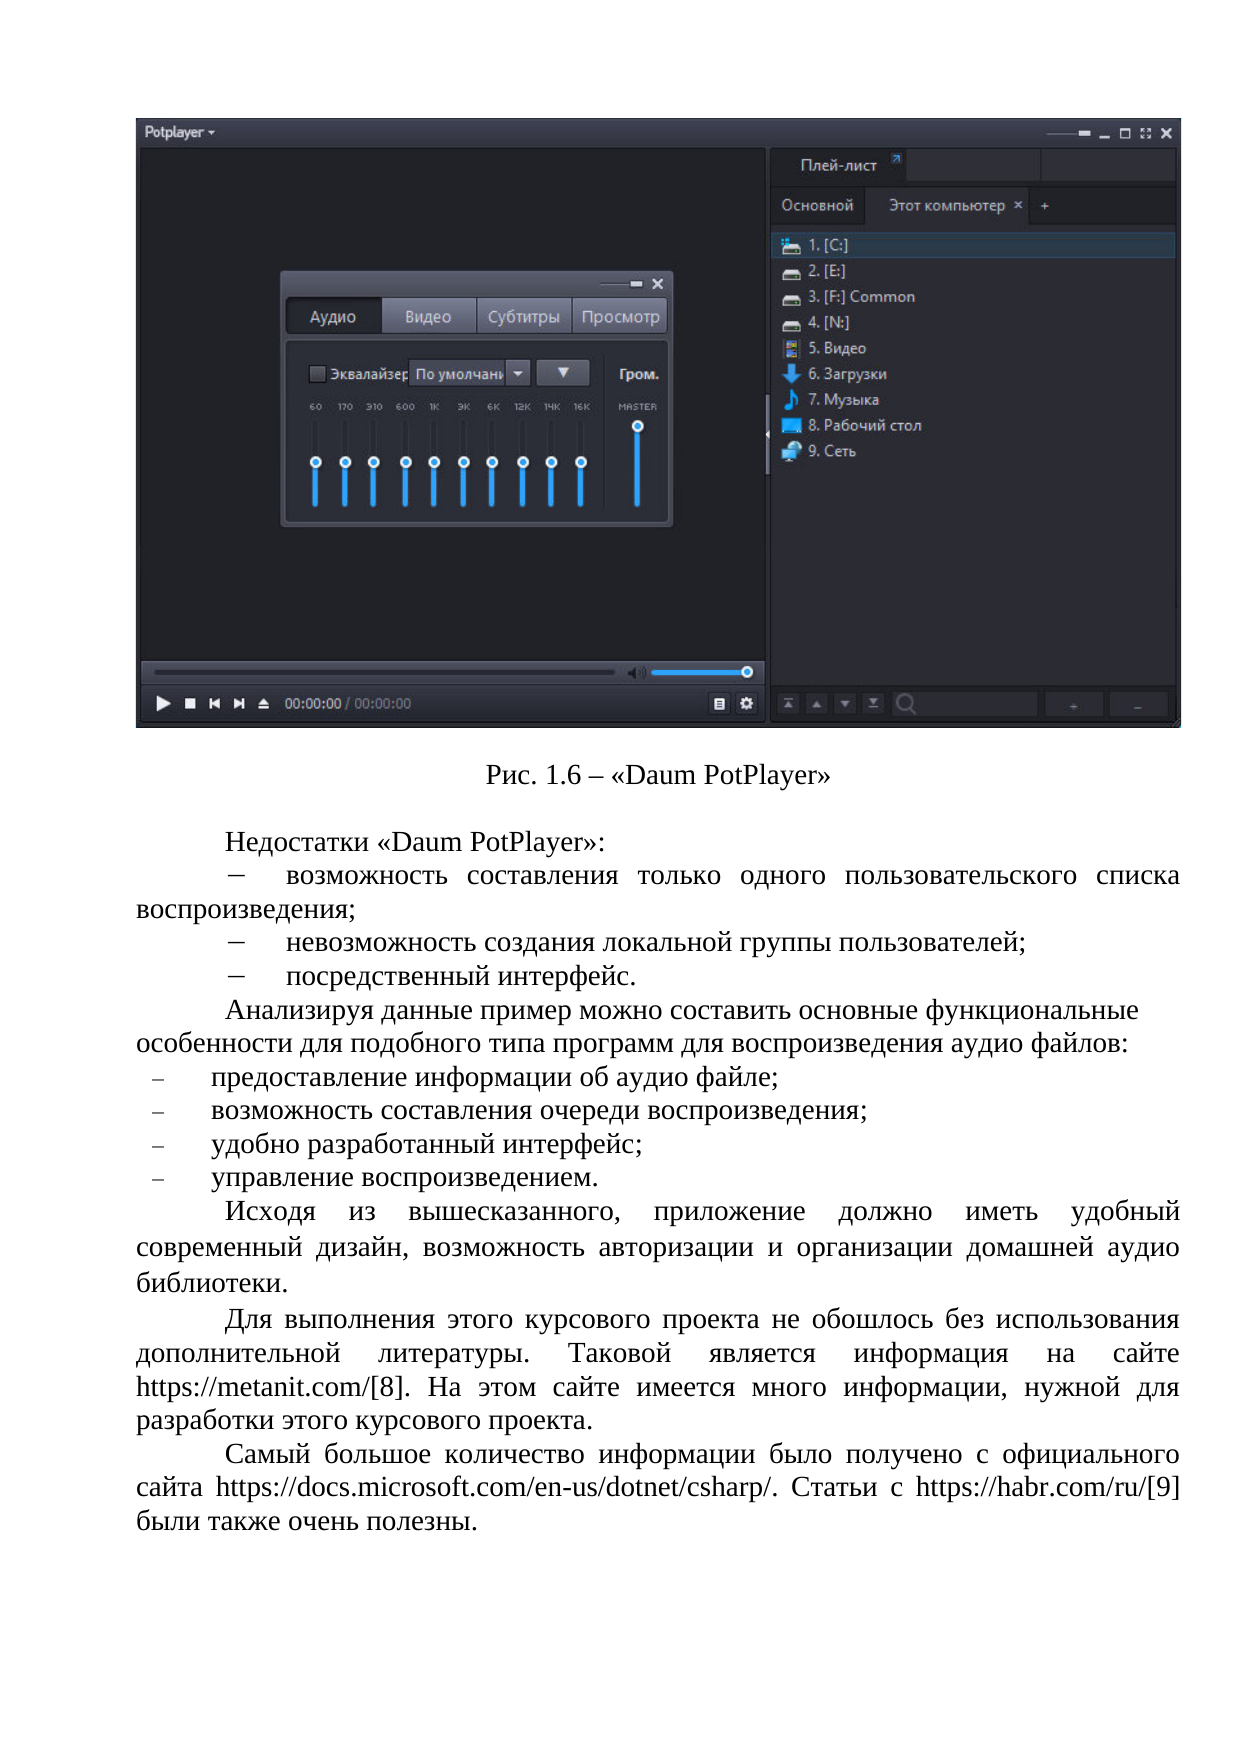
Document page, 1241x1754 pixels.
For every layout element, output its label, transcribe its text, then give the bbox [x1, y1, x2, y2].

text Анализируя данные пример можно составить основные функциональные особенности для подобного типа программ для воспроизведения аудио файлов: [136, 992, 1181, 1059]
list возможность составления очереди воспроизведения; [136, 1092, 1181, 1126]
list невозможность создания локальной группы пользователей; [136, 924, 1181, 958]
list управление воспроизведением. [136, 1159, 1181, 1193]
list посредственный интерфейс. [136, 958, 1181, 992]
text Самый большое количество информации было получено с официального сайта https://docs.microsoft.com/en-us/dotnet/csharp/. Статьи с https://habr.com/ru/[9] были также очень полезны. [136, 1436, 1181, 1536]
list удобно разработанный интерфейс; [136, 1126, 1181, 1159]
picture [135, 118, 1182, 728]
text Для выполнения этого курсового проекта не обошлось без использования дополнительной литературы. Таковой является информация на сайте https://metanit.com/[8]. На этом сайте имеется много информации, нужной для разработки этого курсового проекта. [136, 1302, 1181, 1436]
text Недостатки «Daum PotPlayer»: [136, 824, 1181, 857]
list предоставление информации об аудио файле; [136, 1059, 1181, 1092]
list возможность составления только одного пользовательского списка воспроизведения; [136, 857, 1181, 924]
text Рис. 1.6 – «Daum PotPlayer» [136, 757, 1181, 790]
text Исходя из вышесказанного, приложение должно иметь удобный современный дизайн, возможность авторизации и организации домашней аудио библиотеки. [136, 1193, 1181, 1299]
